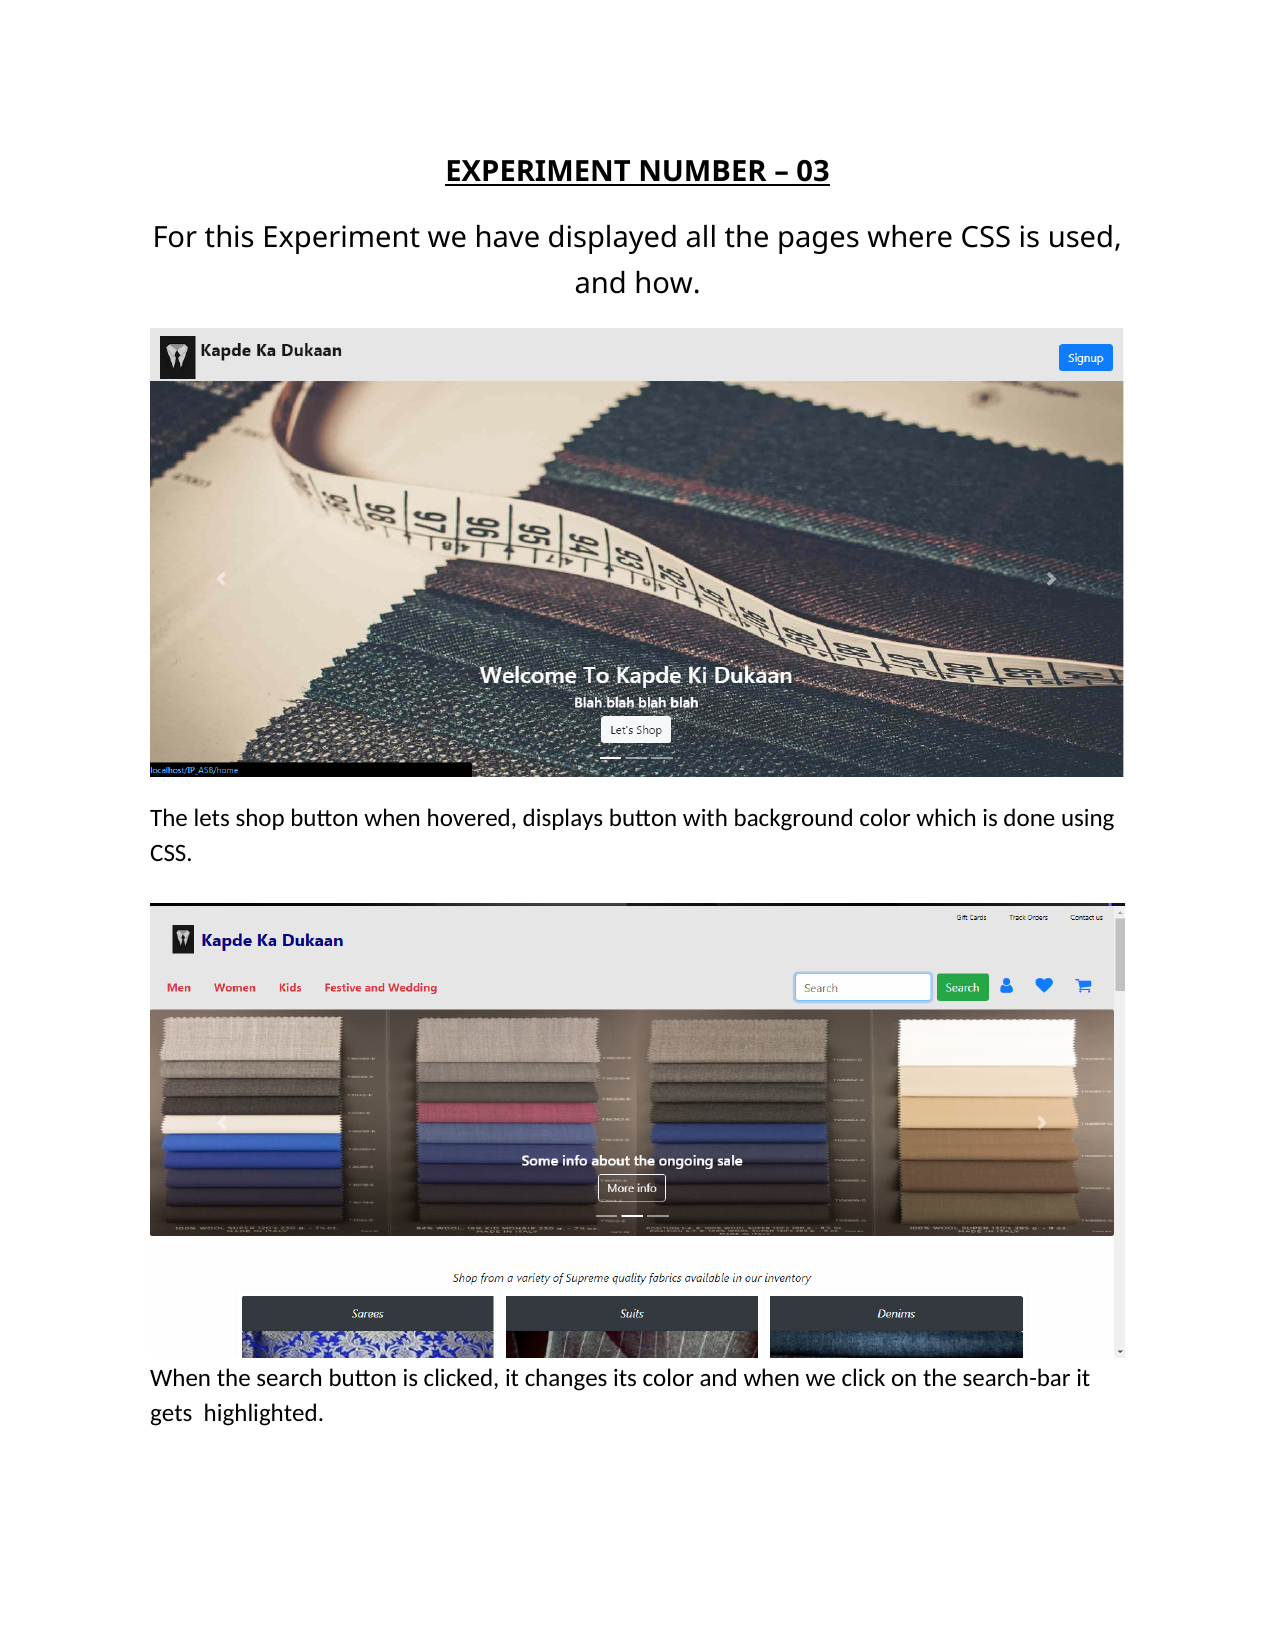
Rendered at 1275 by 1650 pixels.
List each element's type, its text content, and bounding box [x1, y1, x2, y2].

text The lets shop button when hovered, displays button with background color which is done using CSS. When the search button is clicked, it changes its color and when we click on the search-bar it gets highlighted. [150, 1358, 1125, 1427]
text EXPERIMENT NUMBER – 03 [150, 150, 1125, 190]
picture [150, 328, 1124, 777]
text For this Experiment we have displayed all the pages where CSS is used, and how. [150, 216, 1125, 302]
text The lets shop button when hovered, displays button with background color which is done using CSS. When the search button is clicked, it changes its color and when we click on the search-bar it gets highlighted. [150, 802, 1125, 903]
picture [150, 903, 1125, 1358]
